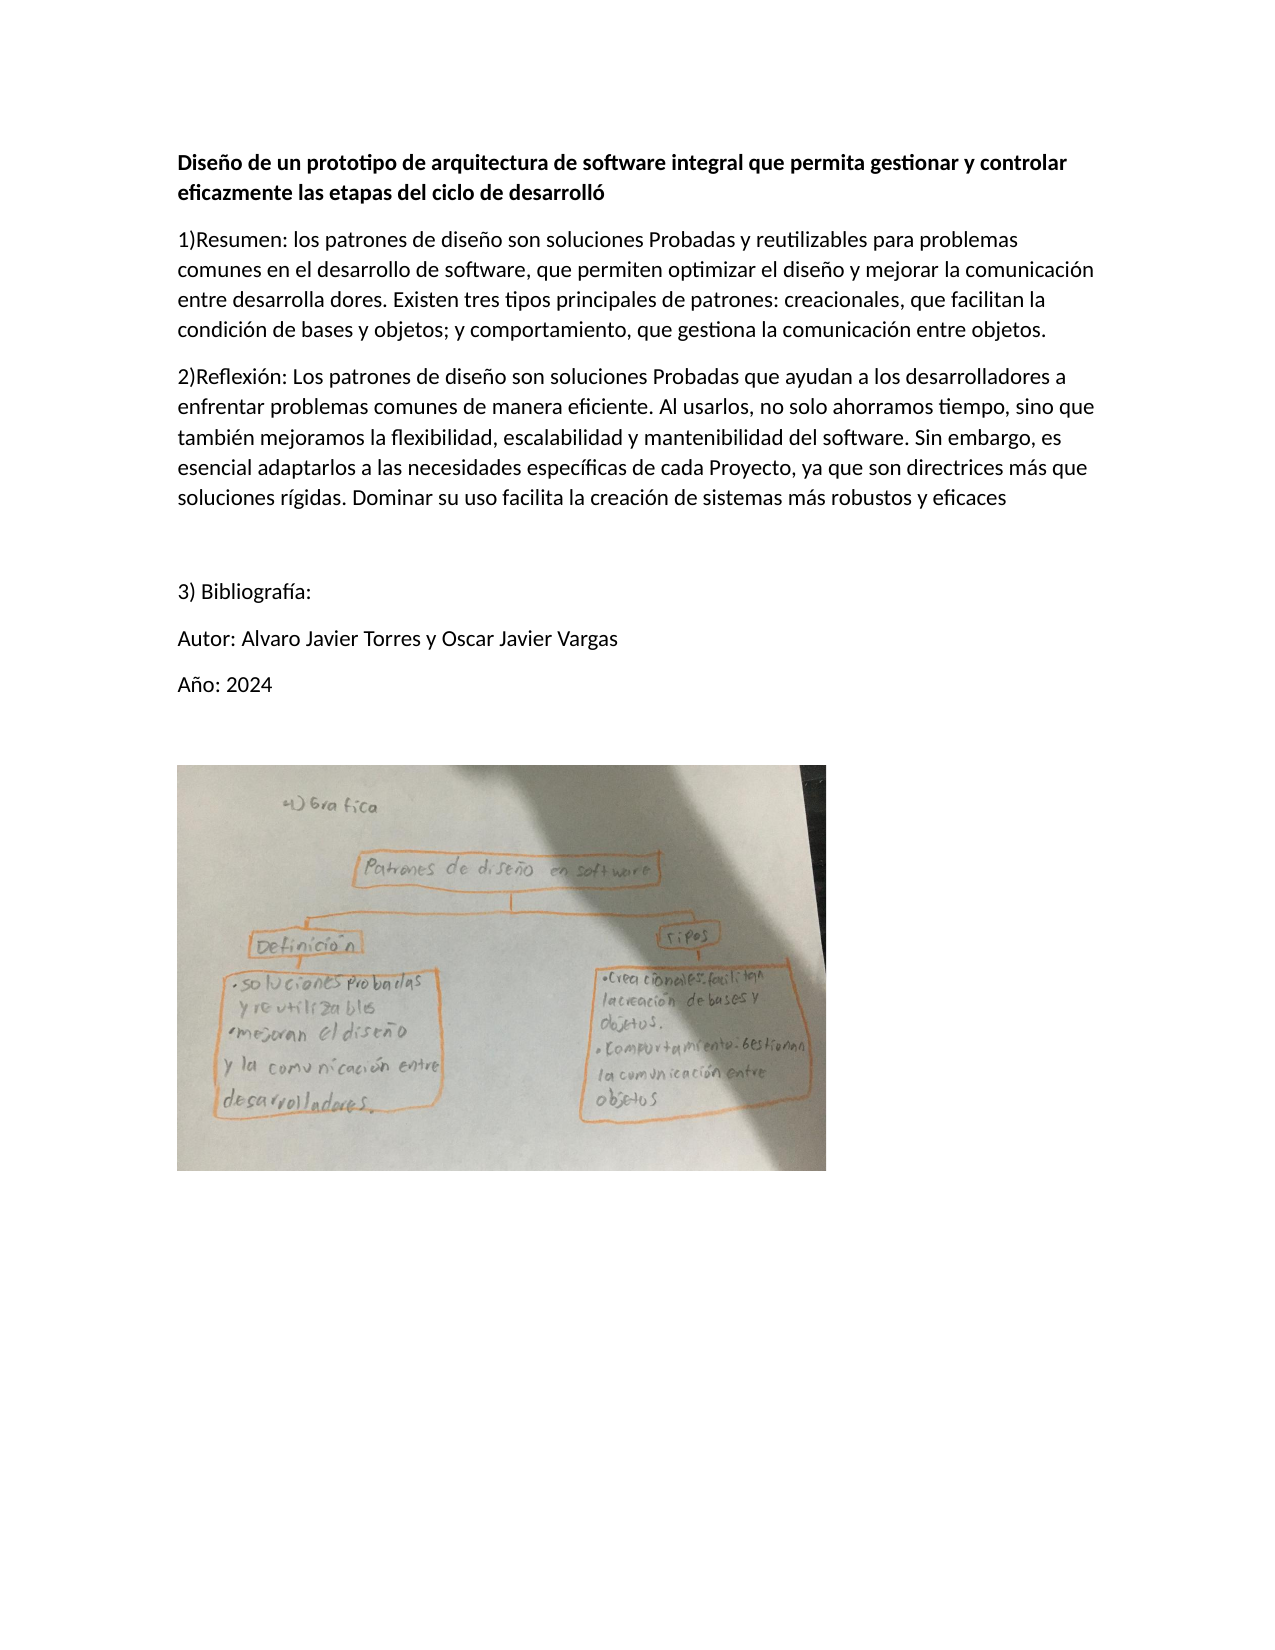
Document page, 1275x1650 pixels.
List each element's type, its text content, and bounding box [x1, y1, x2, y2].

text 3) Bibliografía: [177, 577, 1098, 605]
text Diseño de un prototipo de arquitectura de software integral que permita gestionar y controlar eficazmente las etapas del ciclo de desarrolló [177, 148, 1098, 206]
text 2)Reflexión: Los patrones de diseño son soluciones Probadas que ayudan a los desarrolladores a enfrentar problemas comunes de manera eficiente. Al usarlos, no solo ahorramos tiempo, sino que también mejoramos la flexibilidad, escalabilidad y mantenibilidad del software. Sin embargo, es esencial adaptarlos a las necesidades específicas de cada Proyecto, ya que son directrices más que soluciones rígidas. Dominar su uso facilita la creación de sistemas más robustos y eficaces [177, 362, 1098, 511]
text Año: 2024 [177, 671, 1098, 698]
text Autor: Alvaro Javier Torres y Oscar Javier Vargas [177, 624, 1098, 652]
picture [177, 765, 827, 1171]
text 1)Resumen: los patrones de diseño son soluciones Probadas y reutilizables para problemas comunes en el desarrollo de software, que permiten optimizar el diseño y mejorar la comunicación entre desarrolla dores. Existen tres tipos principales de patrones: creacionales, que facilitan la condición de bases y objetos; y comportamiento, que gestiona la comunicación entre objetos. [177, 225, 1098, 343]
